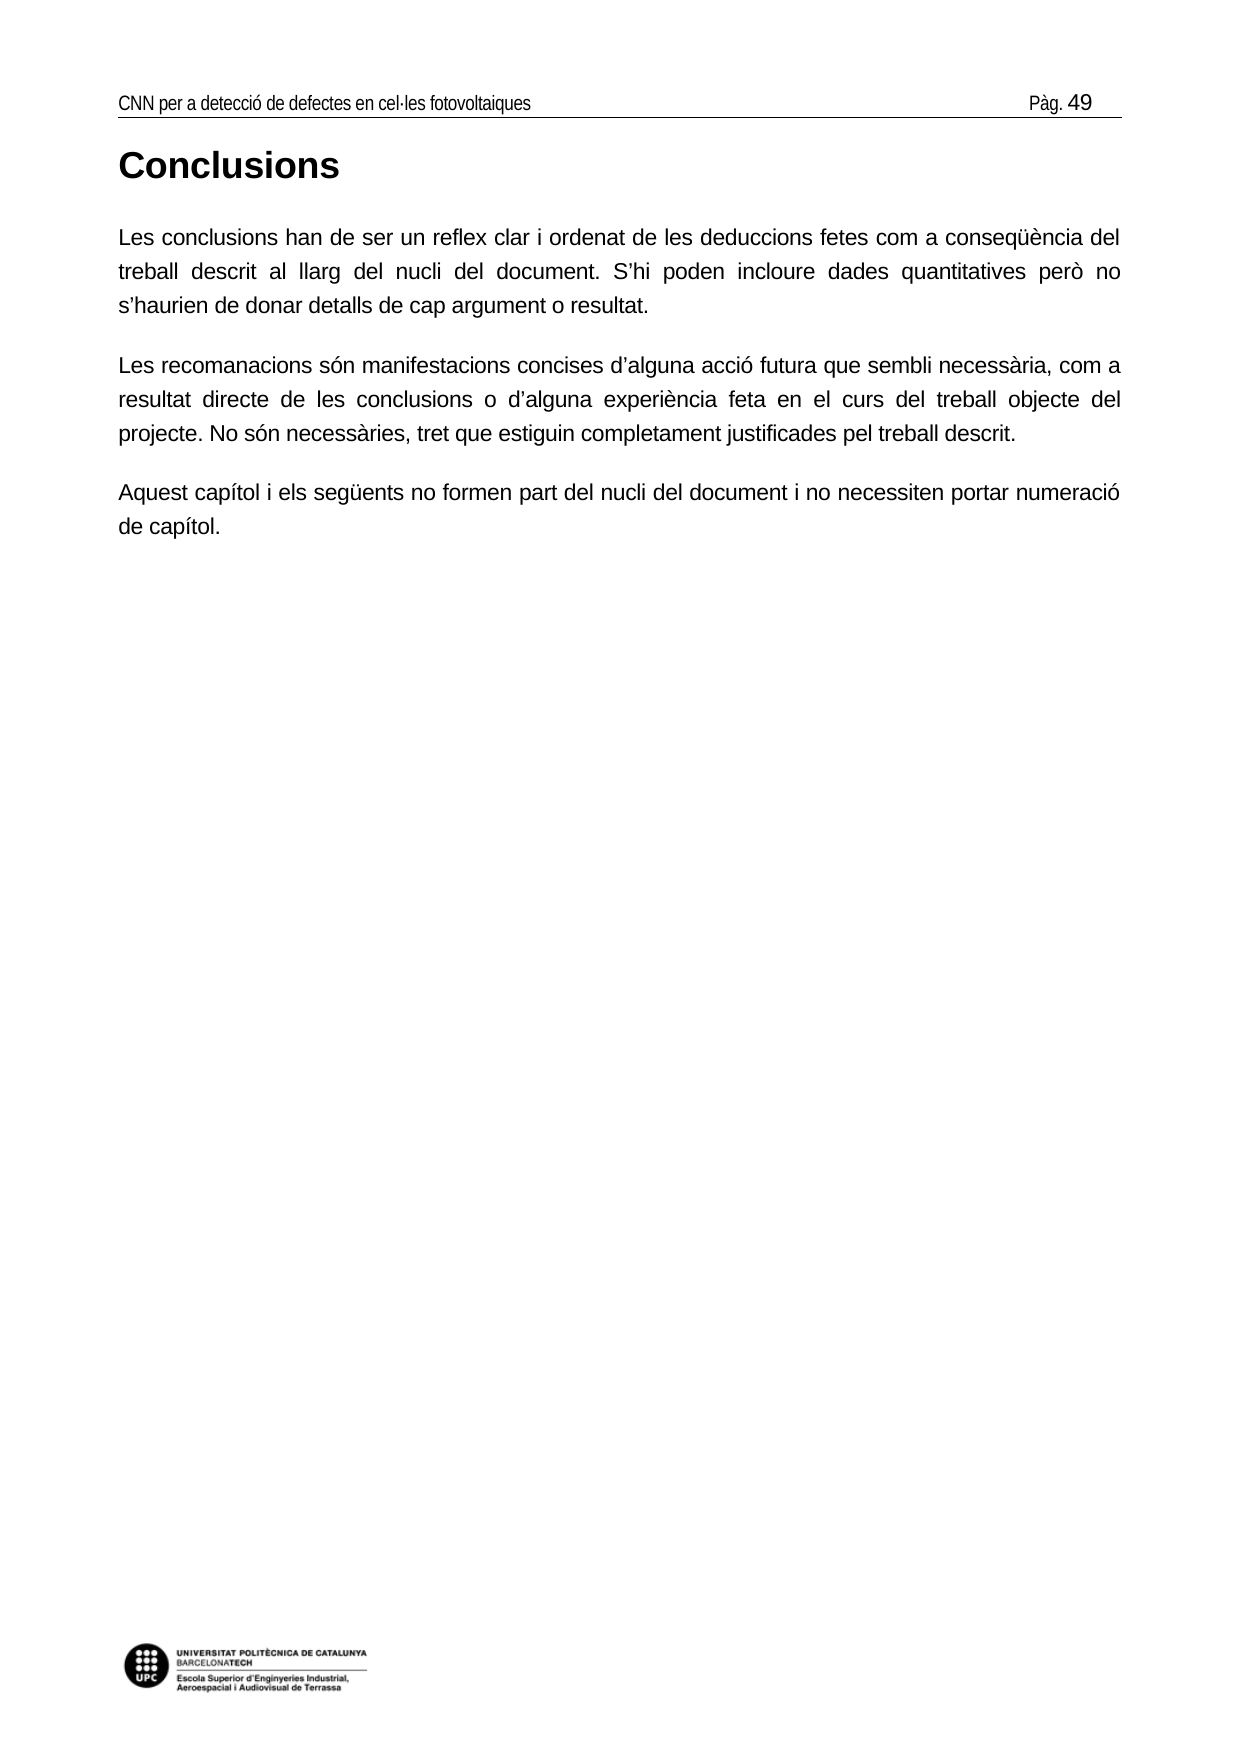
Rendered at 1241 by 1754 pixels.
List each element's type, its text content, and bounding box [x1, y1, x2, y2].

text Aquest capítol i els següents no formen part del nucli del document i no necessiten portar numeració de capítol. [118, 479, 1122, 540]
subtitle Conclusions [118, 143, 1122, 186]
picture [118, 1634, 374, 1702]
text Les recomanacions són manifestacions concises d’alguna acció futura que sembli necessària, com a resultat directe de les conclusions o d’alguna experiència feta en el curs del treball objecte del projecte. No són necessàries, tret que estiguin completament justificades pel treball descrit. [118, 352, 1122, 446]
text Les conclusions han de ser un reflex clar i ordenat de les deduccions fetes com a conseqüència del treball descrit al llarg del nucli del document. S’hi poden incloure dades quantitatives però no s’haurien de donar detalls de cap argument o resultat. [118, 224, 1122, 319]
